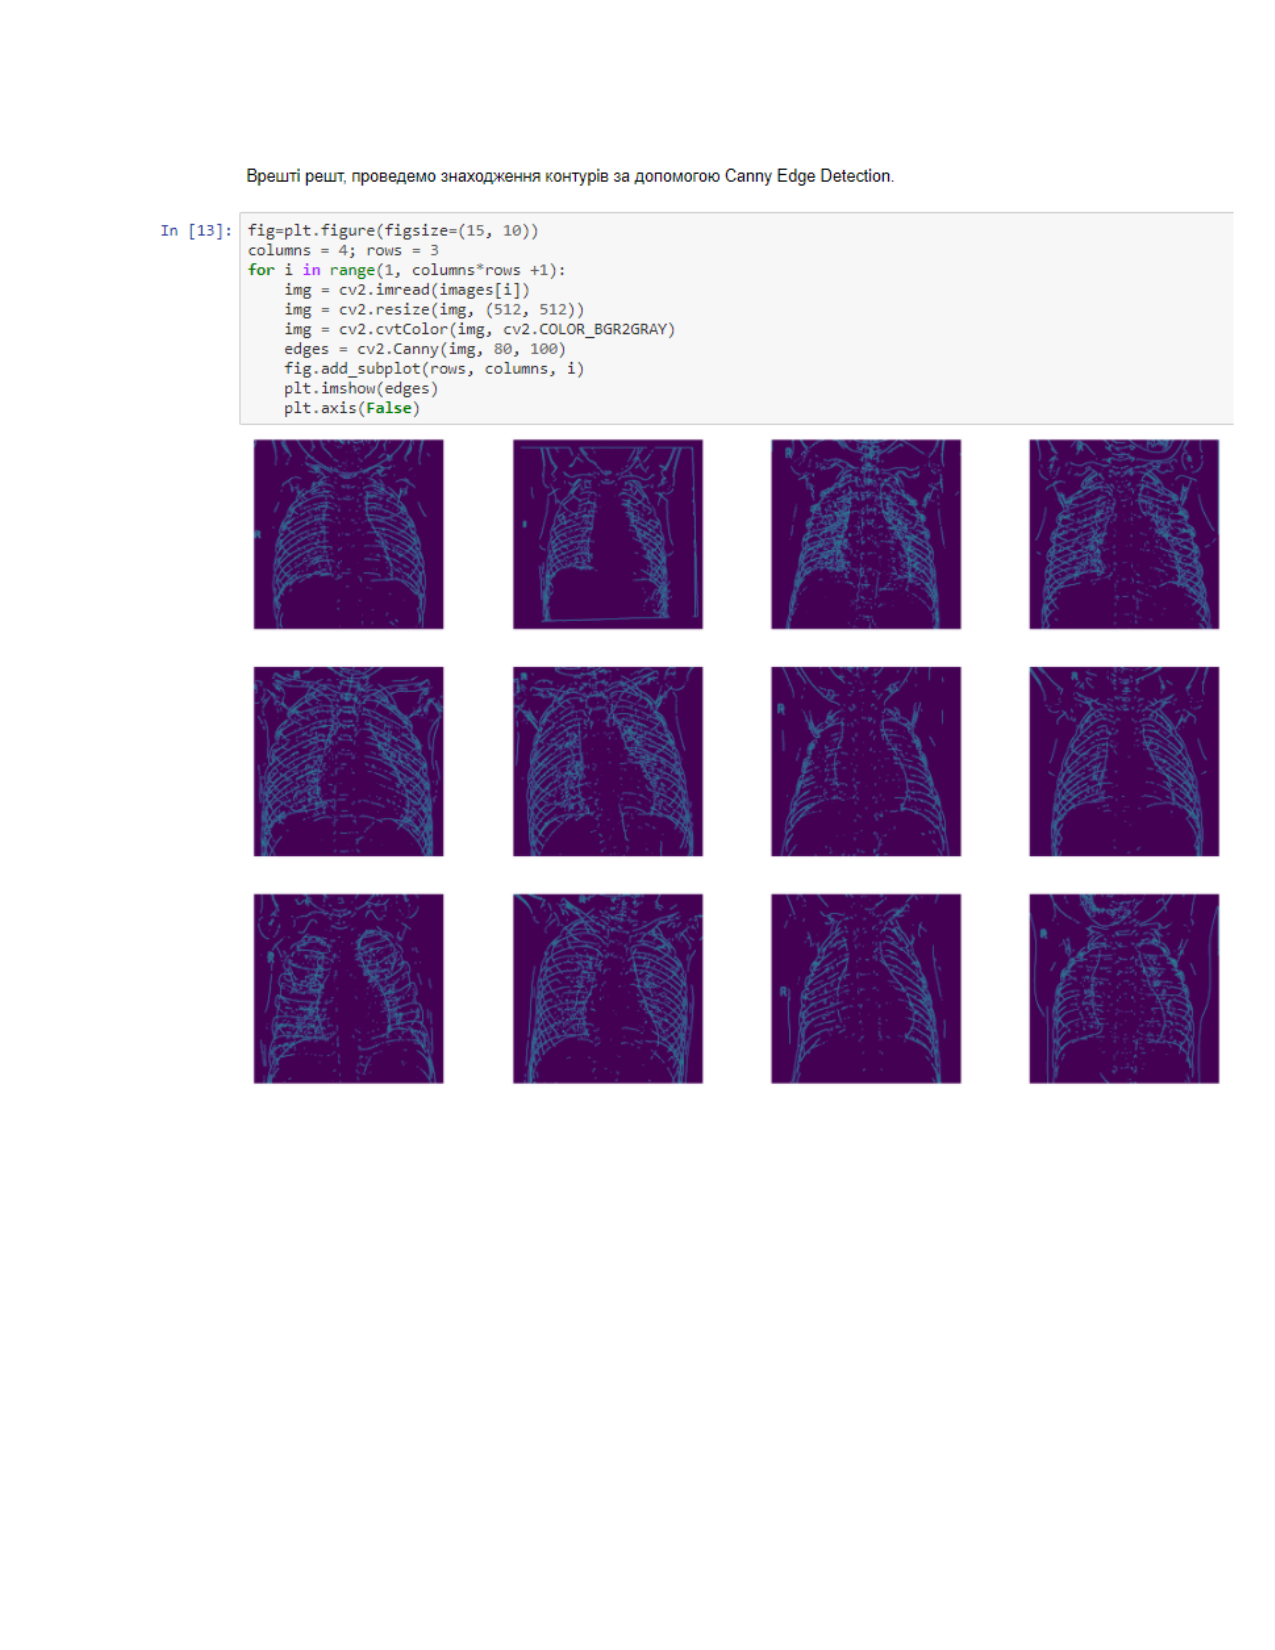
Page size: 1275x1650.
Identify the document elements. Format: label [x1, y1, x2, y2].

picture [150, 150, 1234, 1101]
